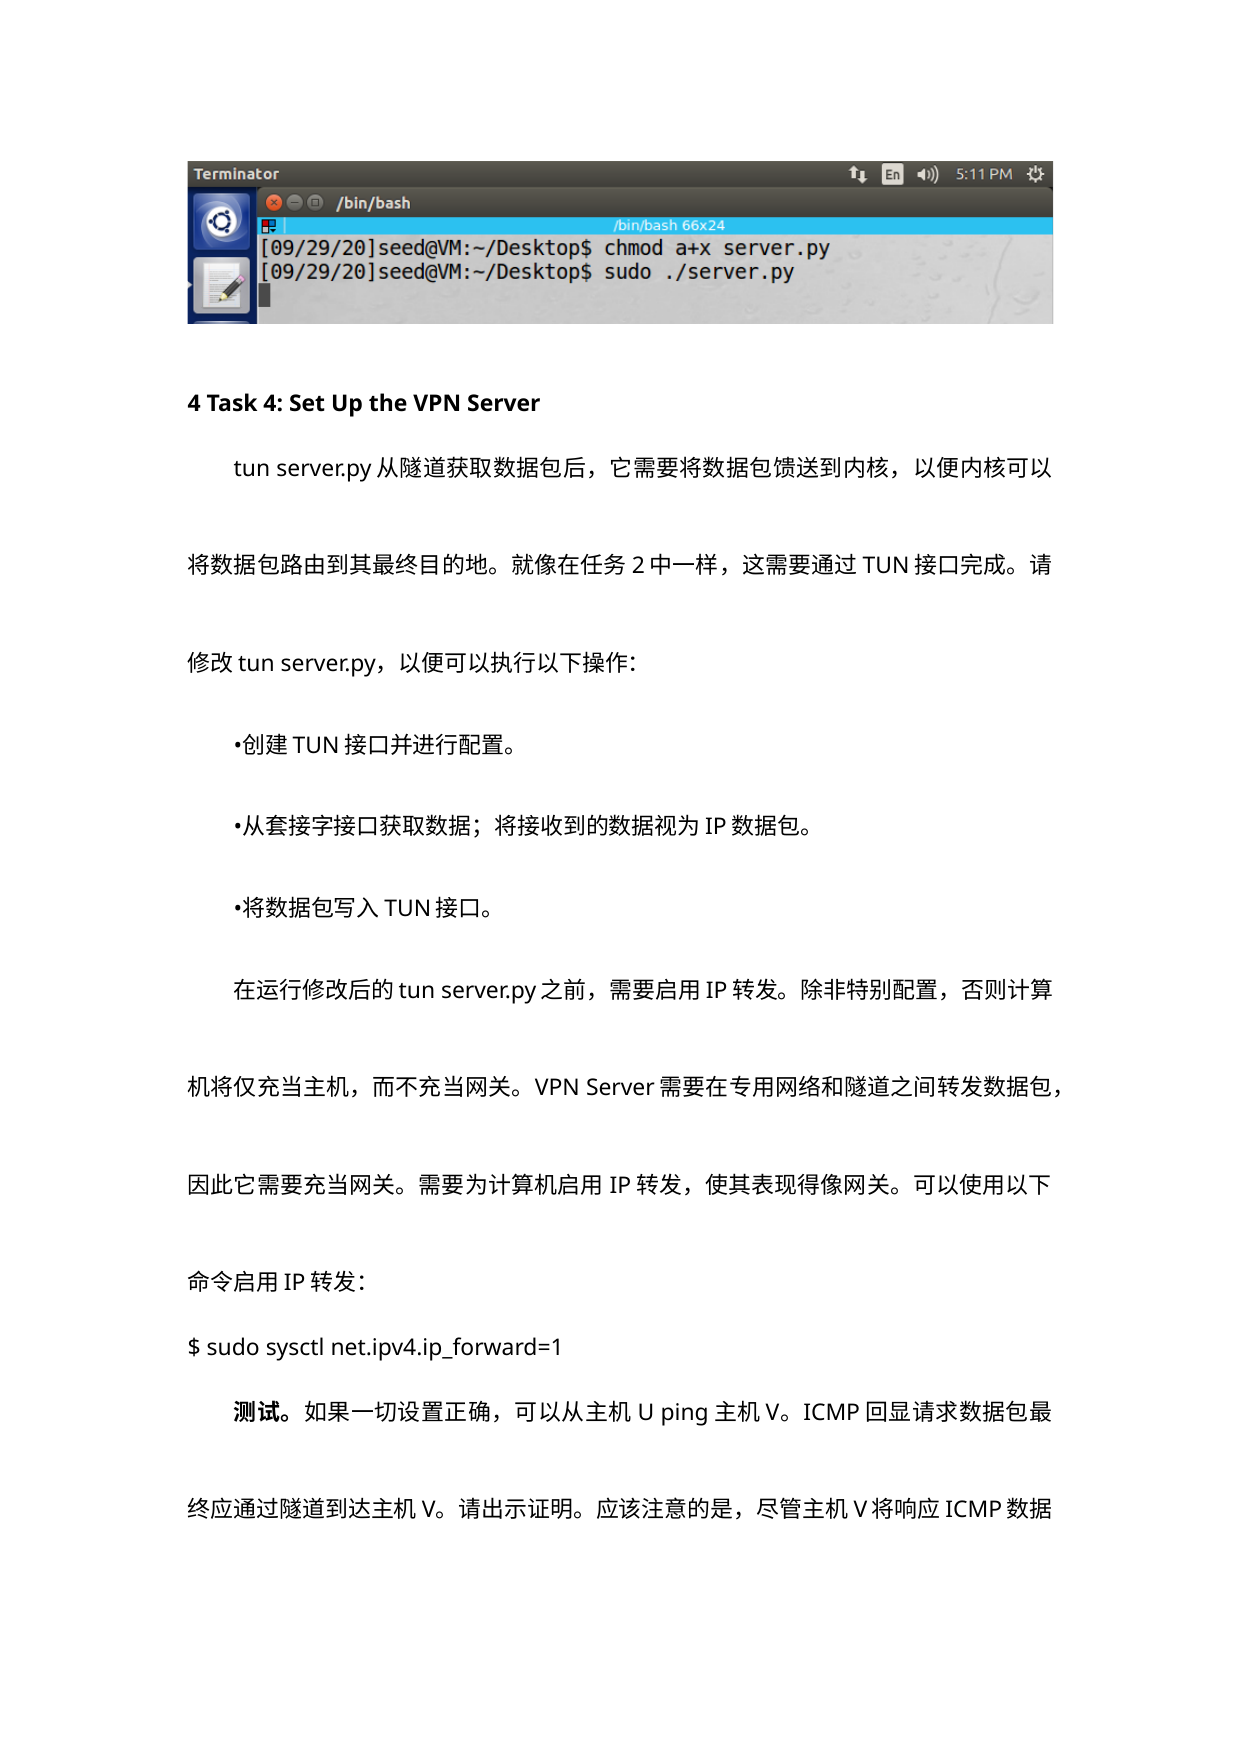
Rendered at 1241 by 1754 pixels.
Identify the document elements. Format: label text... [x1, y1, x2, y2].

text 在运行修改后的tun server.py之前，需要启用IP转发。除非特别配置，否则计算机将仅充当主机，而不充当网关。VPN Server需要在专用网络和隧道之间转发数据包，因此它需要充当网关。需要为计算机启用IP转发，使其表现得像网关。可以使用以下命令启用IP转发： [187, 956, 1053, 1313]
text tun server.py从隧道获取数据包后，它需要将数据包馈送到内核，以便内核可以将数据包路由到其最终目的地。就像在任务2中一样，这需要通过TUN接口完成。请修改tun server.py，以便可以执行以下操作： [187, 434, 1053, 694]
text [187, 1378, 1053, 1541]
text •创建TUN接口并进行配置。 [187, 711, 1053, 776]
text •从套接字接口获取数据；将接收到的数据视为IP数据包。 [187, 792, 1053, 857]
text •将数据包写入TUN接口。 [187, 874, 1053, 939]
text $ sudo sysctl net.ipv4.ip_forward=1 [187, 1330, 1053, 1362]
picture [187, 161, 1054, 324]
text 4 Task 4: Set Up the VPN Server [187, 386, 1053, 418]
